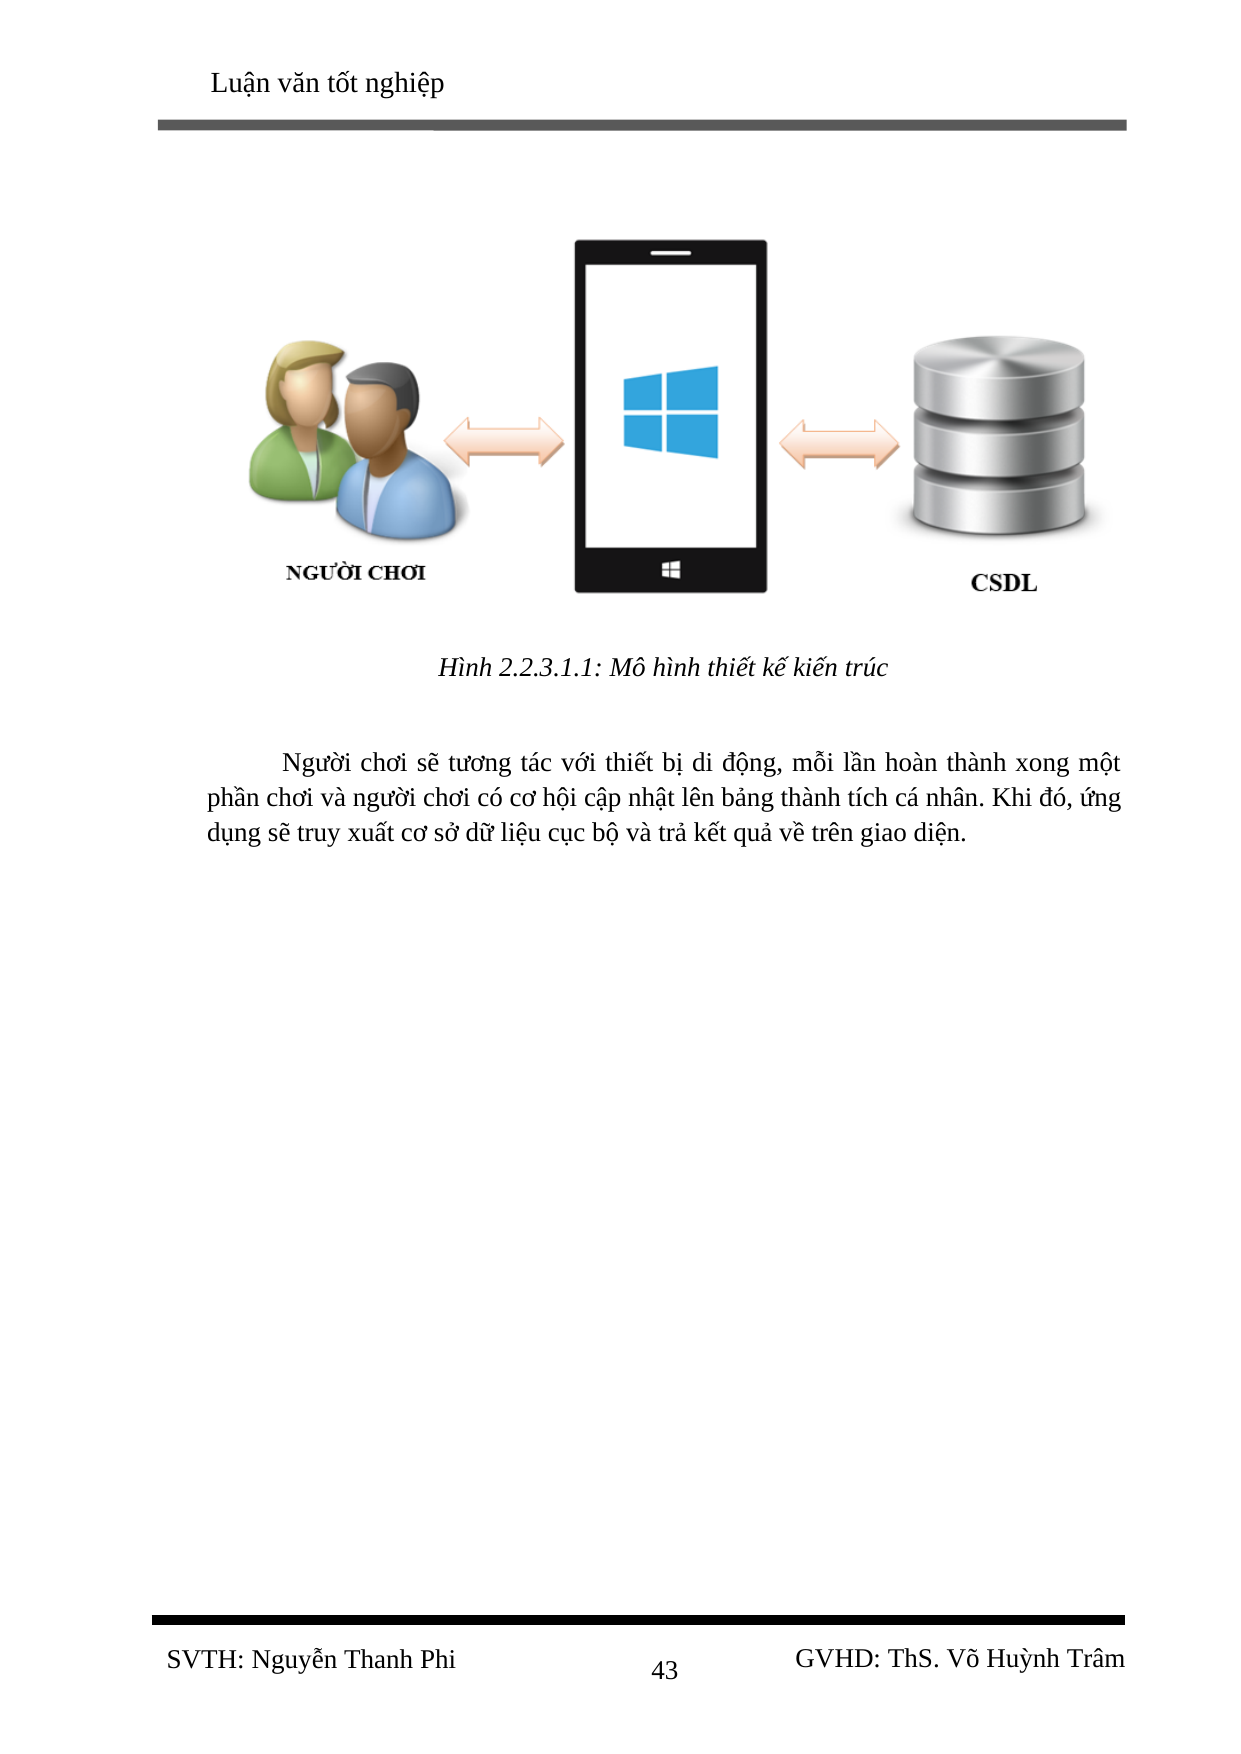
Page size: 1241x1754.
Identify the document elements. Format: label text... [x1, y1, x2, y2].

text Hình 2.2.3.1.1: Mô hình thiết kế kiến trúc [207, 651, 1122, 682]
picture [206, 203, 1123, 645]
text Người chơi sẽ tương tác với thiết bị di động, mỗi lần hoàn thành xong một phần chơi và người chơi có cơ hội cập nhật lên bảng thành tích cá nhân. Khi đó, ứng dụng sẽ truy xuất cơ sở dữ liệu cục bộ và trả kết quả về trên giao diện. [207, 746, 1122, 848]
